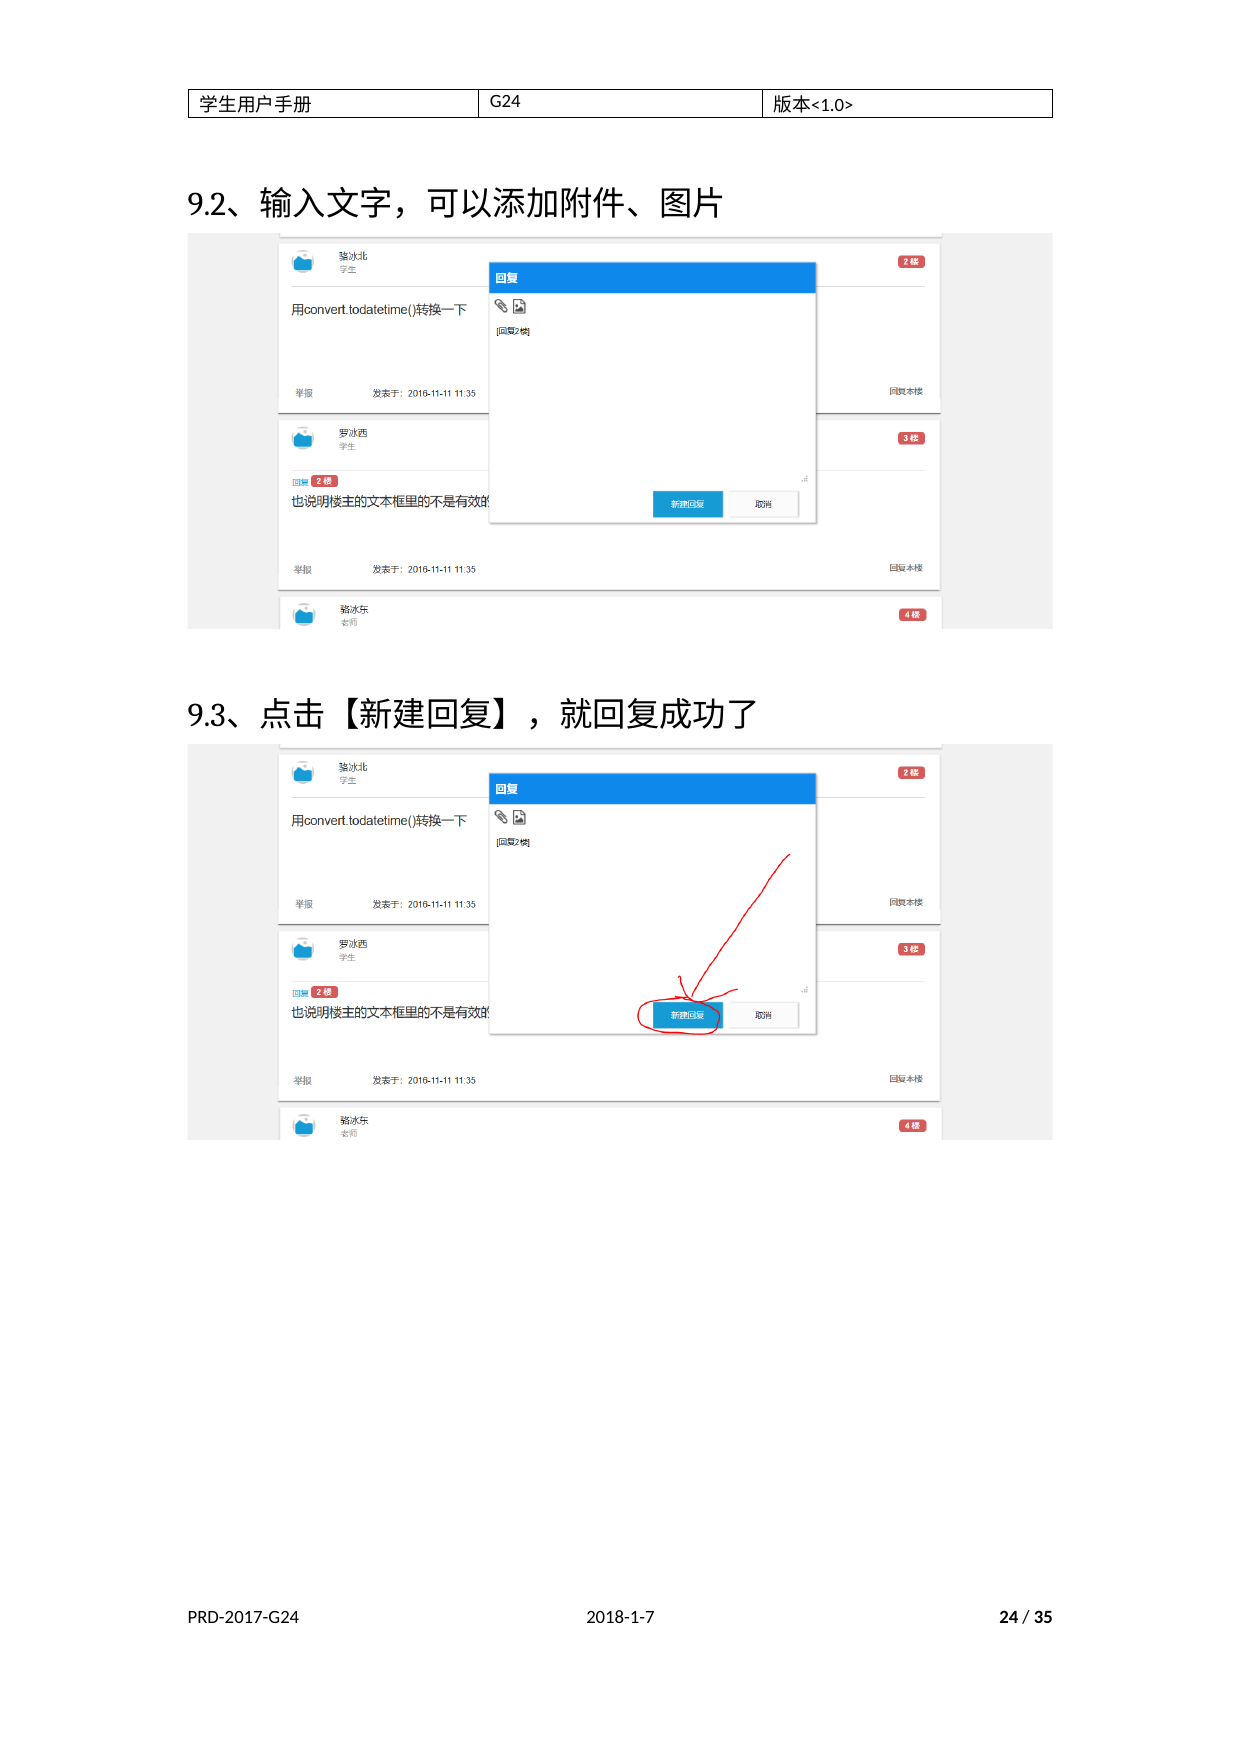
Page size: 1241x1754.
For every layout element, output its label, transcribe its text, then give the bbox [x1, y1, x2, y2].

picture [187, 233, 1053, 629]
subtitle 9.2、输入文字，可以添加附件、图片 [187, 168, 1053, 233]
subtitle 9.3、点击【新建回复】，就回复成功了 [187, 679, 1053, 744]
picture [187, 744, 1053, 1140]
